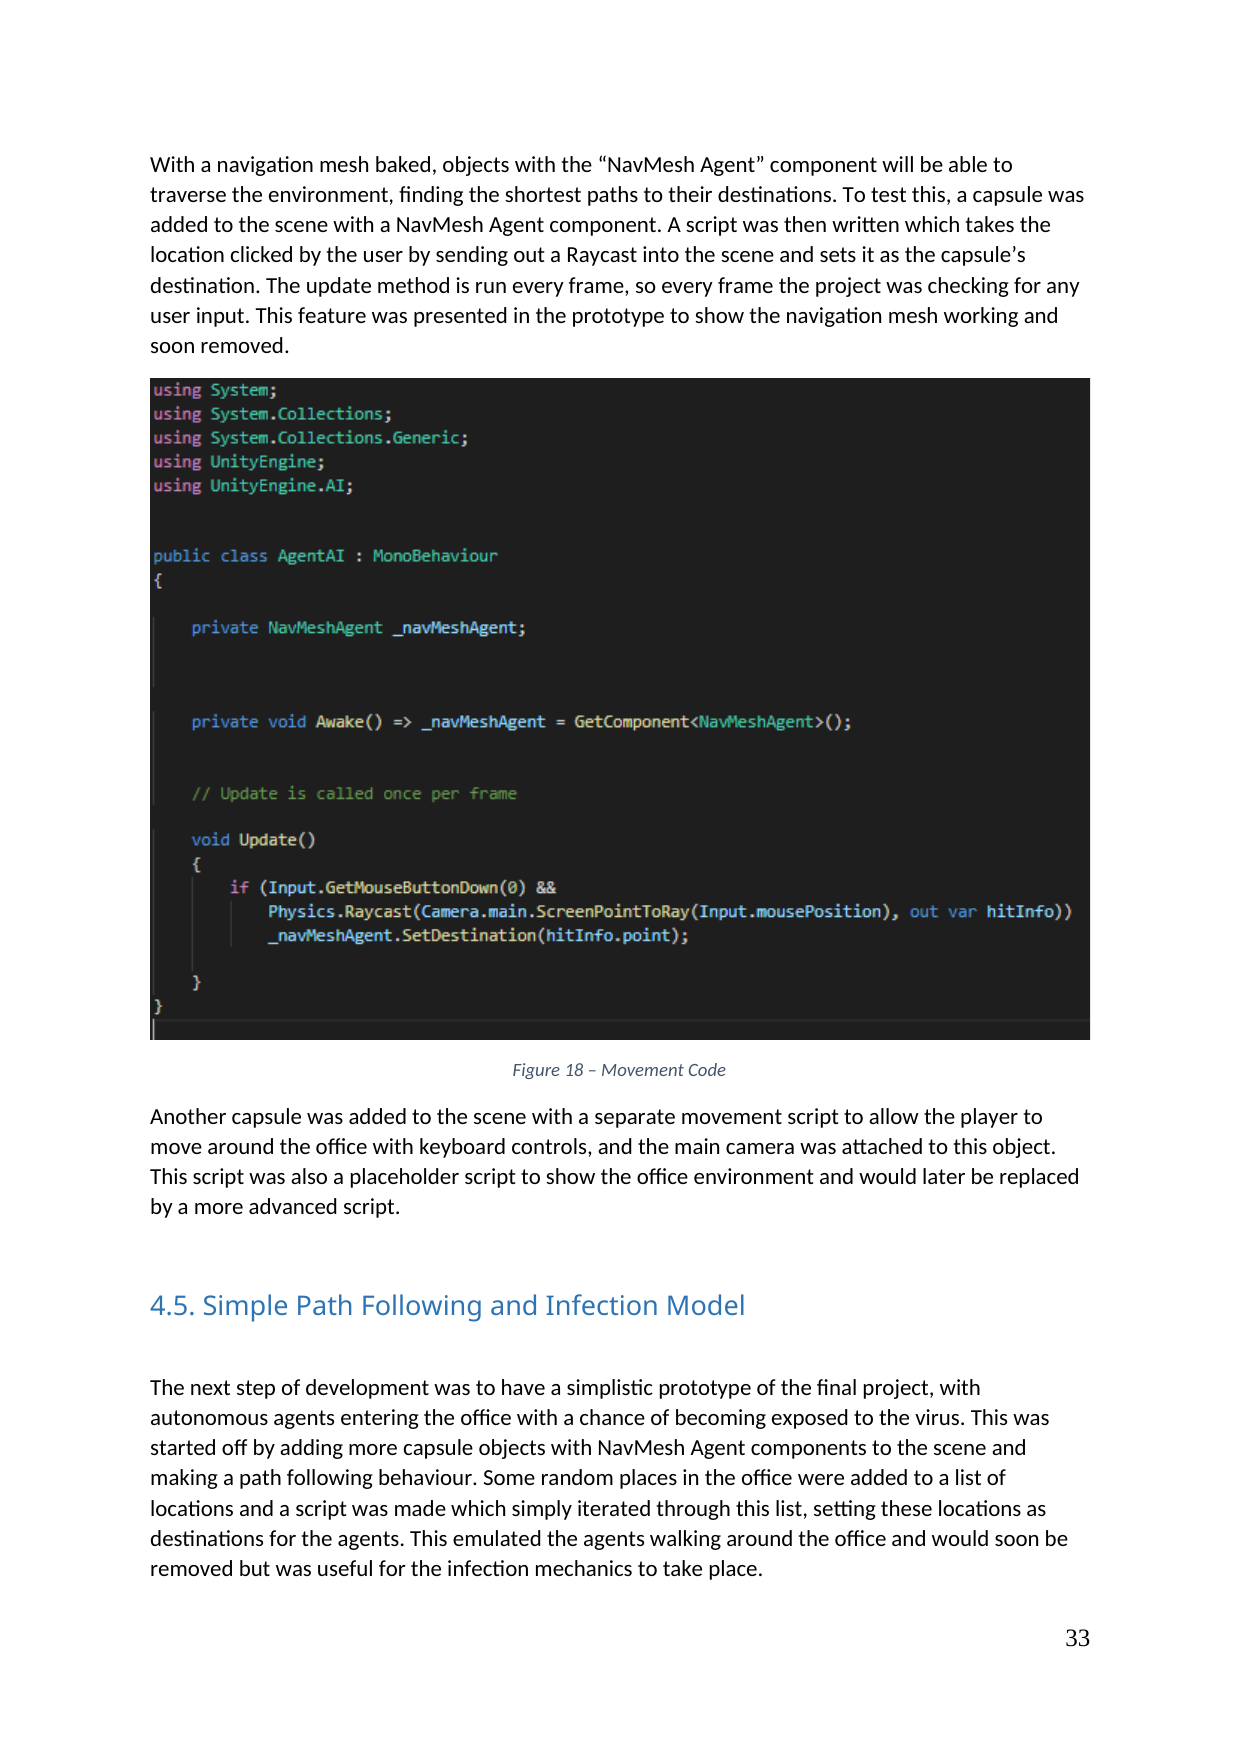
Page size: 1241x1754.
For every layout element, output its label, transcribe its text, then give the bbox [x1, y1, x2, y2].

subtitle 4.5. Simple Path Following and Infection Model [150, 1286, 1090, 1323]
text With a navigation mesh baked, objects with the “NavMesh Agent” component will be able to traverse the environment, finding the shortest paths to their destinations. To test this, a capsule was added to the scene with a NavMesh Agent component. A script was then written which takes the location clicked by the user by sending out a Raycast into the scene and sets it as the capsule’s destination. The update method is run every frame, so every frame the project was checking for any user input. This feature was presented in the prototype to show the navigation mesh working and soon removed. [150, 150, 1090, 359]
text Another capsule was added to the scene with a separate movement script to allow the player to move around the office with keyboard controls, and the main camera was attached to this object. This script was also a placeholder script to show the office environment and would later be replaced by a more advanced script. [150, 1102, 1090, 1221]
picture [150, 378, 1091, 1040]
text The next step of development was to have a simplistic prototype of the final project, with autonomous agents entering the office with a chance of becoming exposed to the virus. This was started off by adding more capsule objects with NavMesh Agent components to the scene and making a path following behaviour. Some random places in the office were added to a list of locations and a script was made which simply iterated through this list, setting these locations as destinations for the agents. This emulated the agents walking around the office and would soon be removed but was useful for the infection mechanics to take place. [150, 1373, 1090, 1582]
